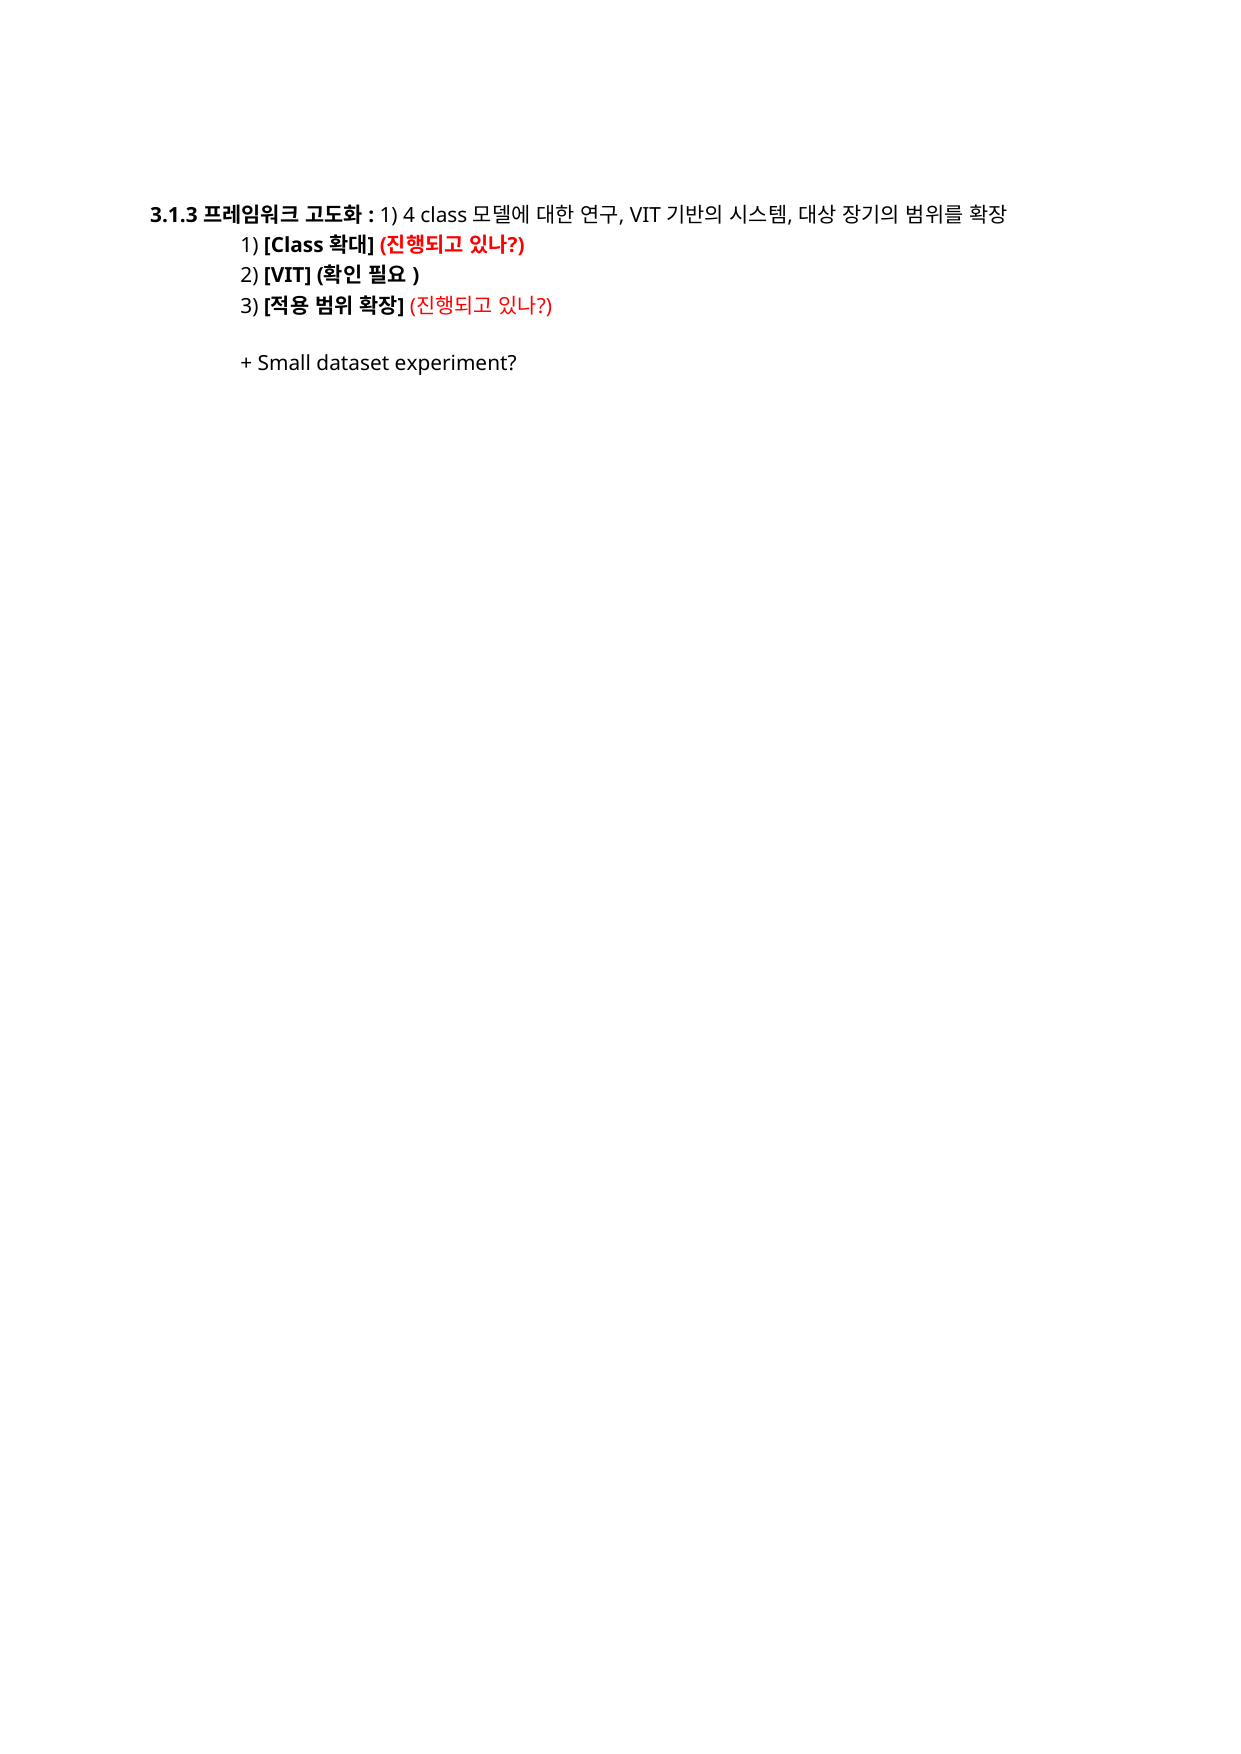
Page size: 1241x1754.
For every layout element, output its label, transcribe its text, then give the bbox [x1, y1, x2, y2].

text 3.1.3 프레임워크 고도화 : 1) 4 class 모델에 대한 연구, VIT 기반의 시스템, 대상 장기의 범위를 확장 [150, 198, 1090, 228]
text + Small dataset experiment? [240, 348, 1090, 376]
text 3) [적용 범위 확장] (진행되고 있나?) [240, 289, 1090, 319]
text 1) [Class 확대] (진행되고 있나?) [240, 228, 1090, 259]
text 2) [VIT] (확인 필요 ) [240, 259, 1090, 289]
